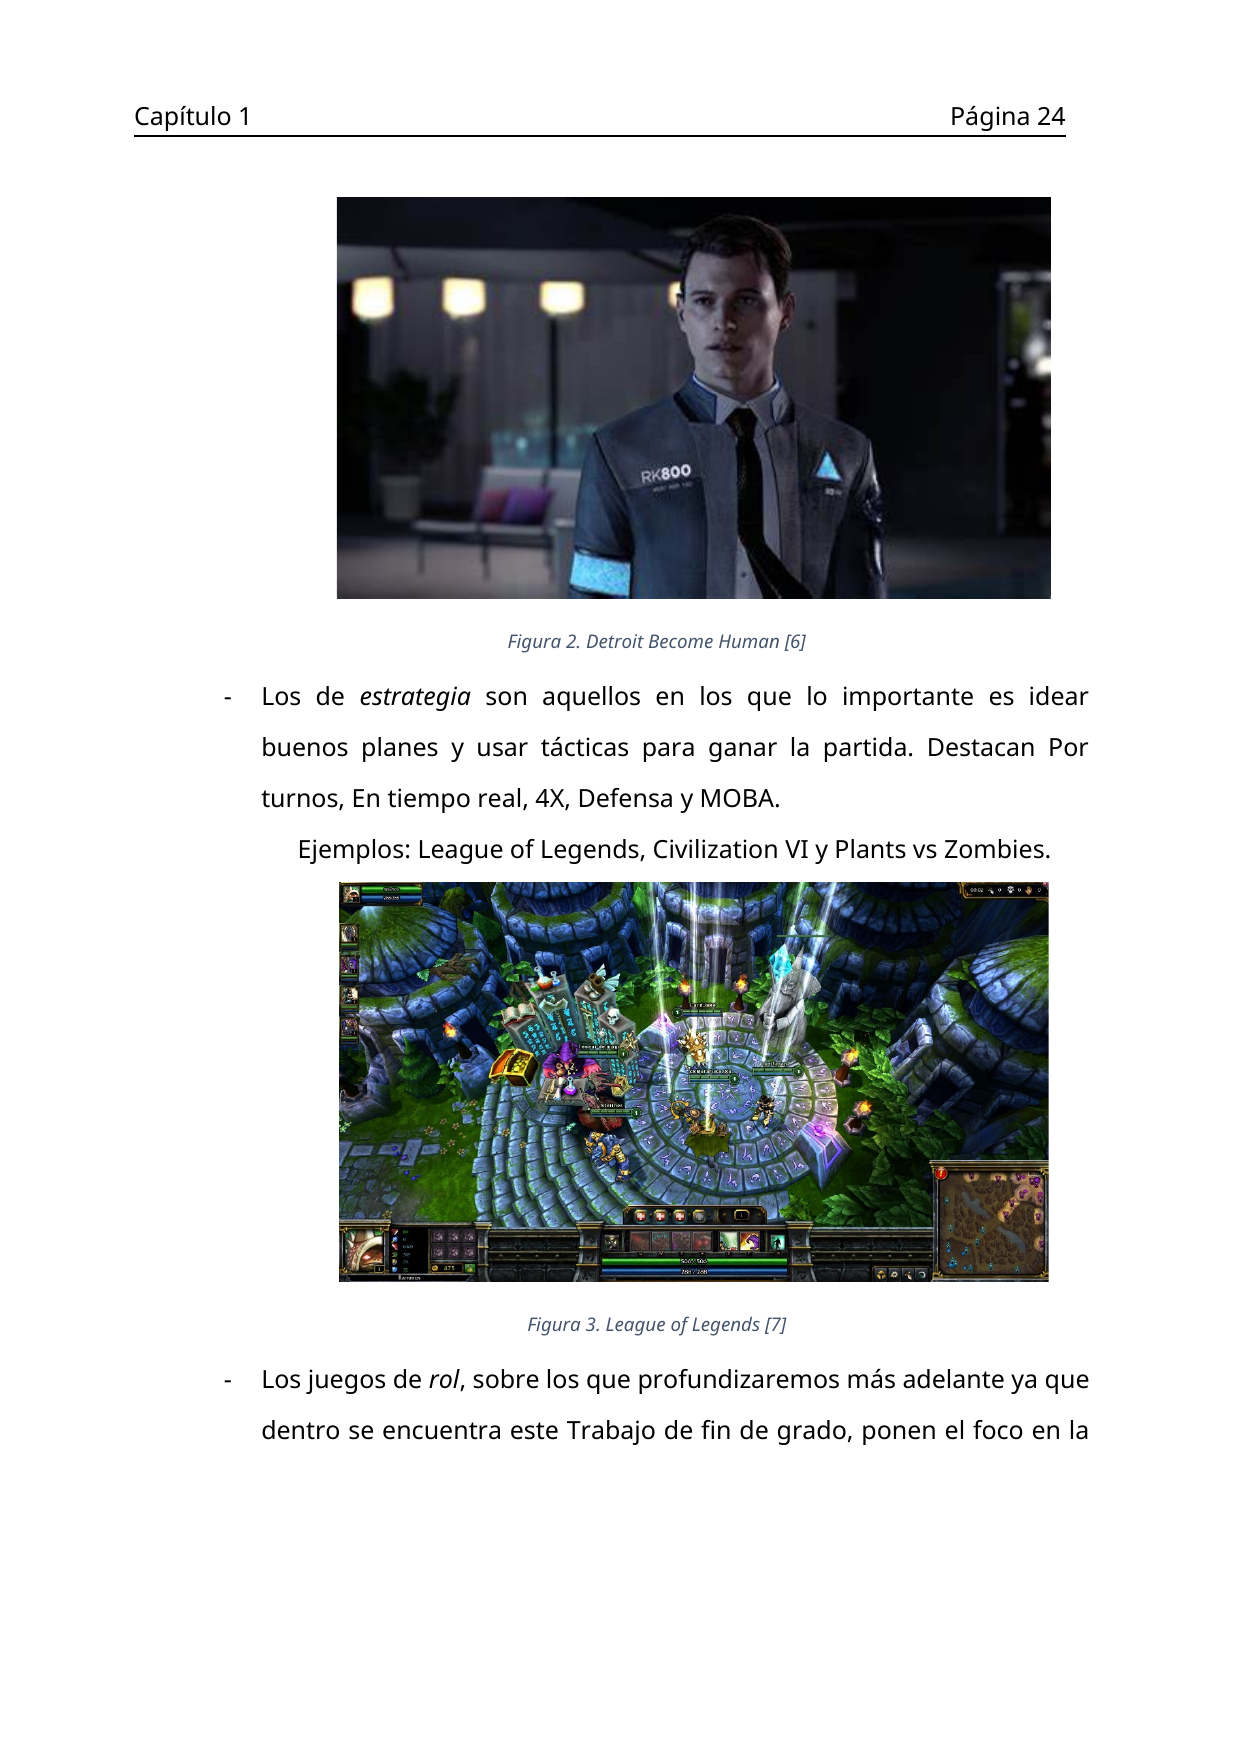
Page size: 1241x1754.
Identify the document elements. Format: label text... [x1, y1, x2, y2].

picture [339, 882, 1049, 1282]
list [223, 1362, 1090, 1447]
list Los de estrategia son aquellos en los que lo importante es idear buenos planes y usar tácticas para ganar la partida. Destacan Por turnos, En tiempo real, 4X, Defensa y MOBA. [223, 678, 1090, 815]
text Figura 2. Detroit Become Human [151, 628, 1090, 653]
text Figura 3. League of Legends [151, 1311, 1090, 1337]
picture [336, 197, 1051, 599]
list Ejemplos: League of Legends, Civilization VI y Plants vs Zombies. [297, 832, 1090, 866]
